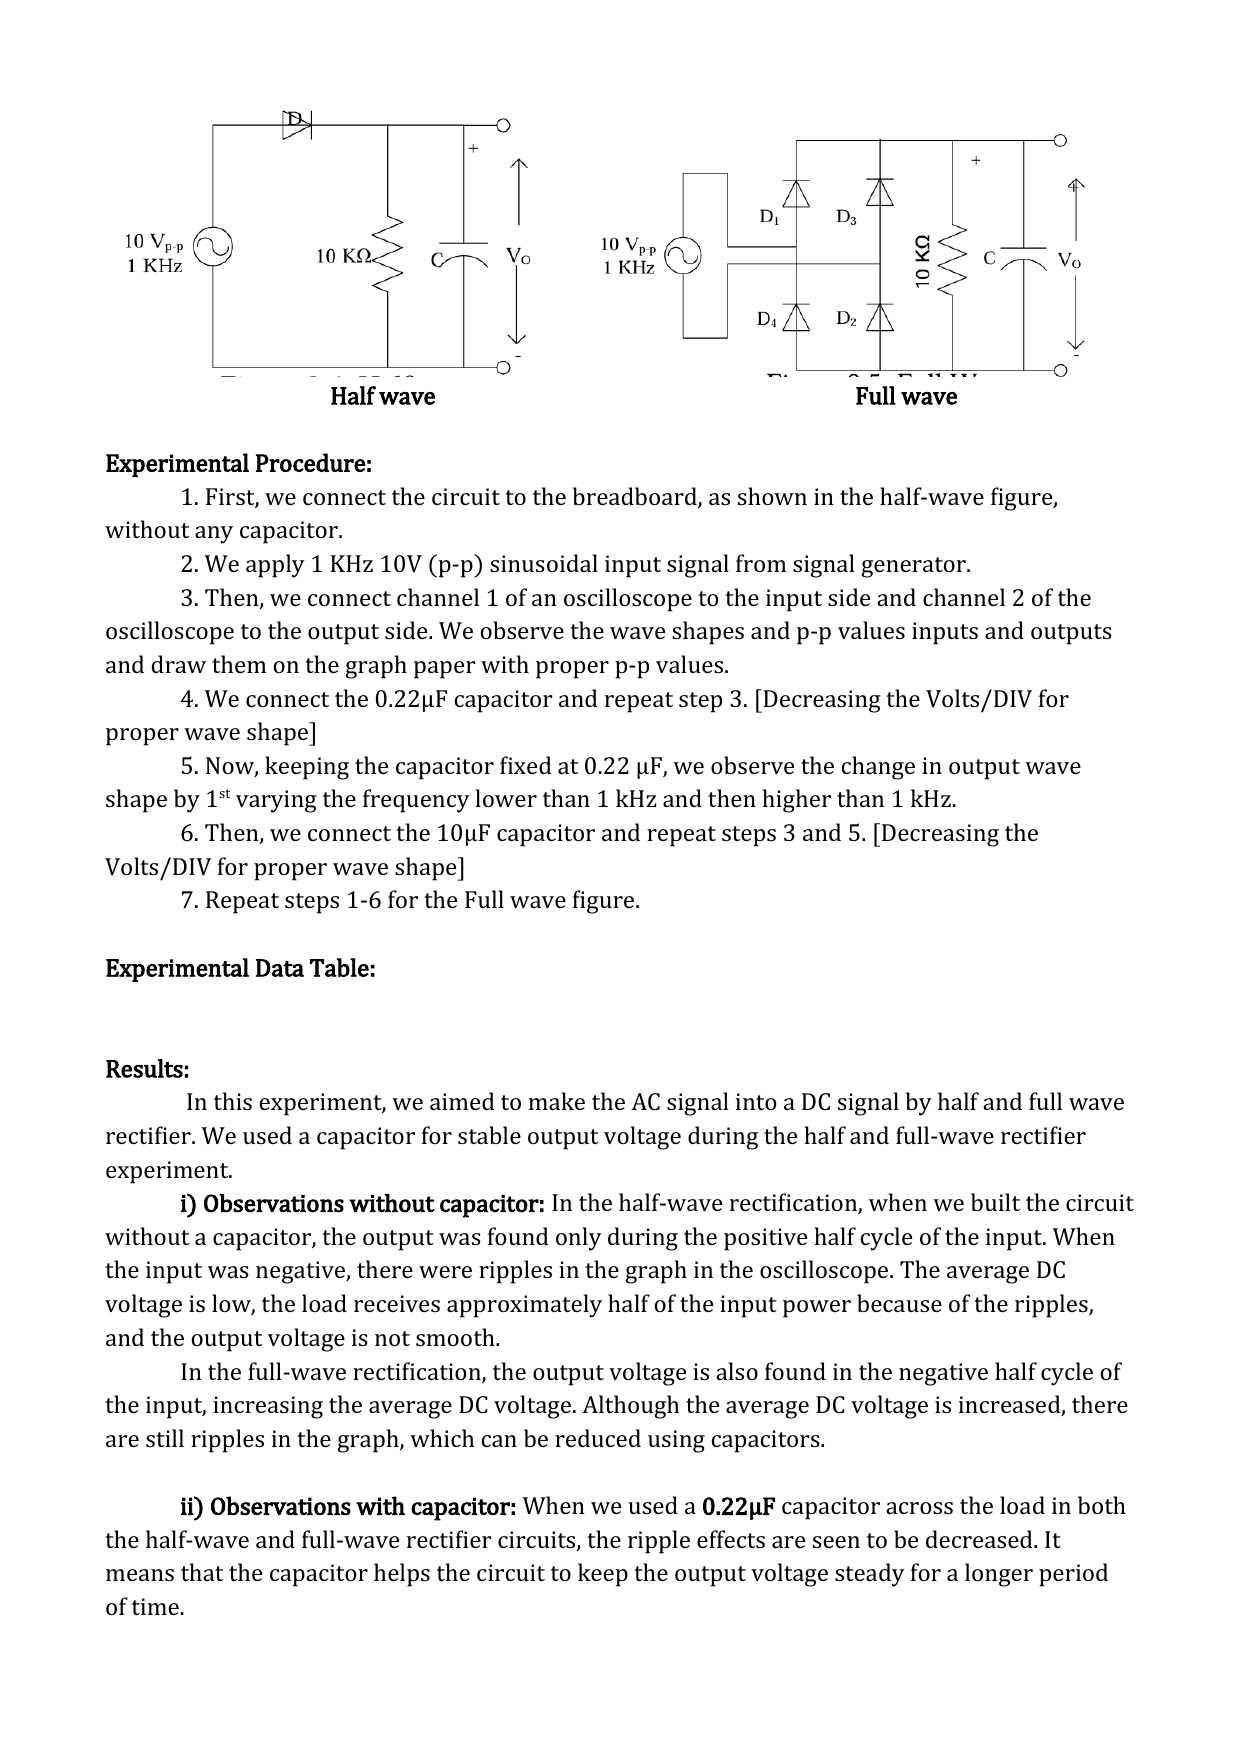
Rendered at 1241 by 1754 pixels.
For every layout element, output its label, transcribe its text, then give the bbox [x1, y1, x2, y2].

text In the full-wave rectification, the output voltage is also found in the negative half cycle of the input, increasing the average DC voltage. Although the average DC voltage is increased, there are still ripples in the graph, which can be reduced using capacitors. [105, 1356, 1135, 1453]
text Experimental Procedure: [105, 448, 1135, 477]
text In this experiment, we aimed to make the AC signal into a DC signal by half and full wave rectifier. We used a capacitor for stable output voltage during the half and full-wave rectifier experiment. [105, 1087, 1135, 1183]
text i) Observations without capacitor: In the half-wave rectification, when we built the circuit without a capacitor, the output was found only during the positive half cycle of the input. When the input was negative, there were ripples in the graph in the oscilloscope. The average DC voltage is low, the load receives approximately half of the input power because of the ripples, and the output voltage is not smooth. [105, 1188, 1135, 1352]
text ii) Observations with capacitor: When we used a 0.22µF capacitor across the load in both the half-wave and full-wave rectifier circuits, the ripple effects are seen to be decreased. It means that the capacitor helps the circuit to keep the output voltage steady for a longer period of time. [105, 1491, 1135, 1621]
text 2. We apply 1 KHz 10V (p-p) sinusoidal input signal from signal generator. [105, 549, 1135, 578]
text Results: [105, 1053, 1135, 1083]
text 4. We connect the 0.22µF capacitor and repeat step 3. [Decreasing the Volts/DIV for proper wave shape] [105, 683, 1135, 746]
text 5. Now, keeping the capacitor fixed at 0.22 µF, we observe the change in output wave shape by 1st varying the frequency lower than 1 kHz and then higher than 1 kHz. [105, 751, 1135, 813]
text 6. Then, we connect the 10µF capacitor and repeat steps 3 and 5. [Decreasing the Volts/DIV for proper wave shape] [105, 818, 1135, 881]
text 3. Then, we connect channel 1 of an oscilloscope to the input side and channel 2 of the oscilloscope to the output side. We observe the wave shapes and p-p values inputs and outputs and draw them on the graph paper with proper p-p values. [105, 582, 1135, 679]
text Half wave Full wave [105, 380, 1135, 410]
text Experimental Data Table: [105, 952, 1135, 982]
picture [105, 105, 1116, 377]
text 1. First, we connect the circuit to the breadboard, as shown in the half-wave figure, without any capacitor. [105, 481, 1135, 544]
text 7. Repeat steps 1-6 for the Full wave figure. [105, 885, 1135, 914]
